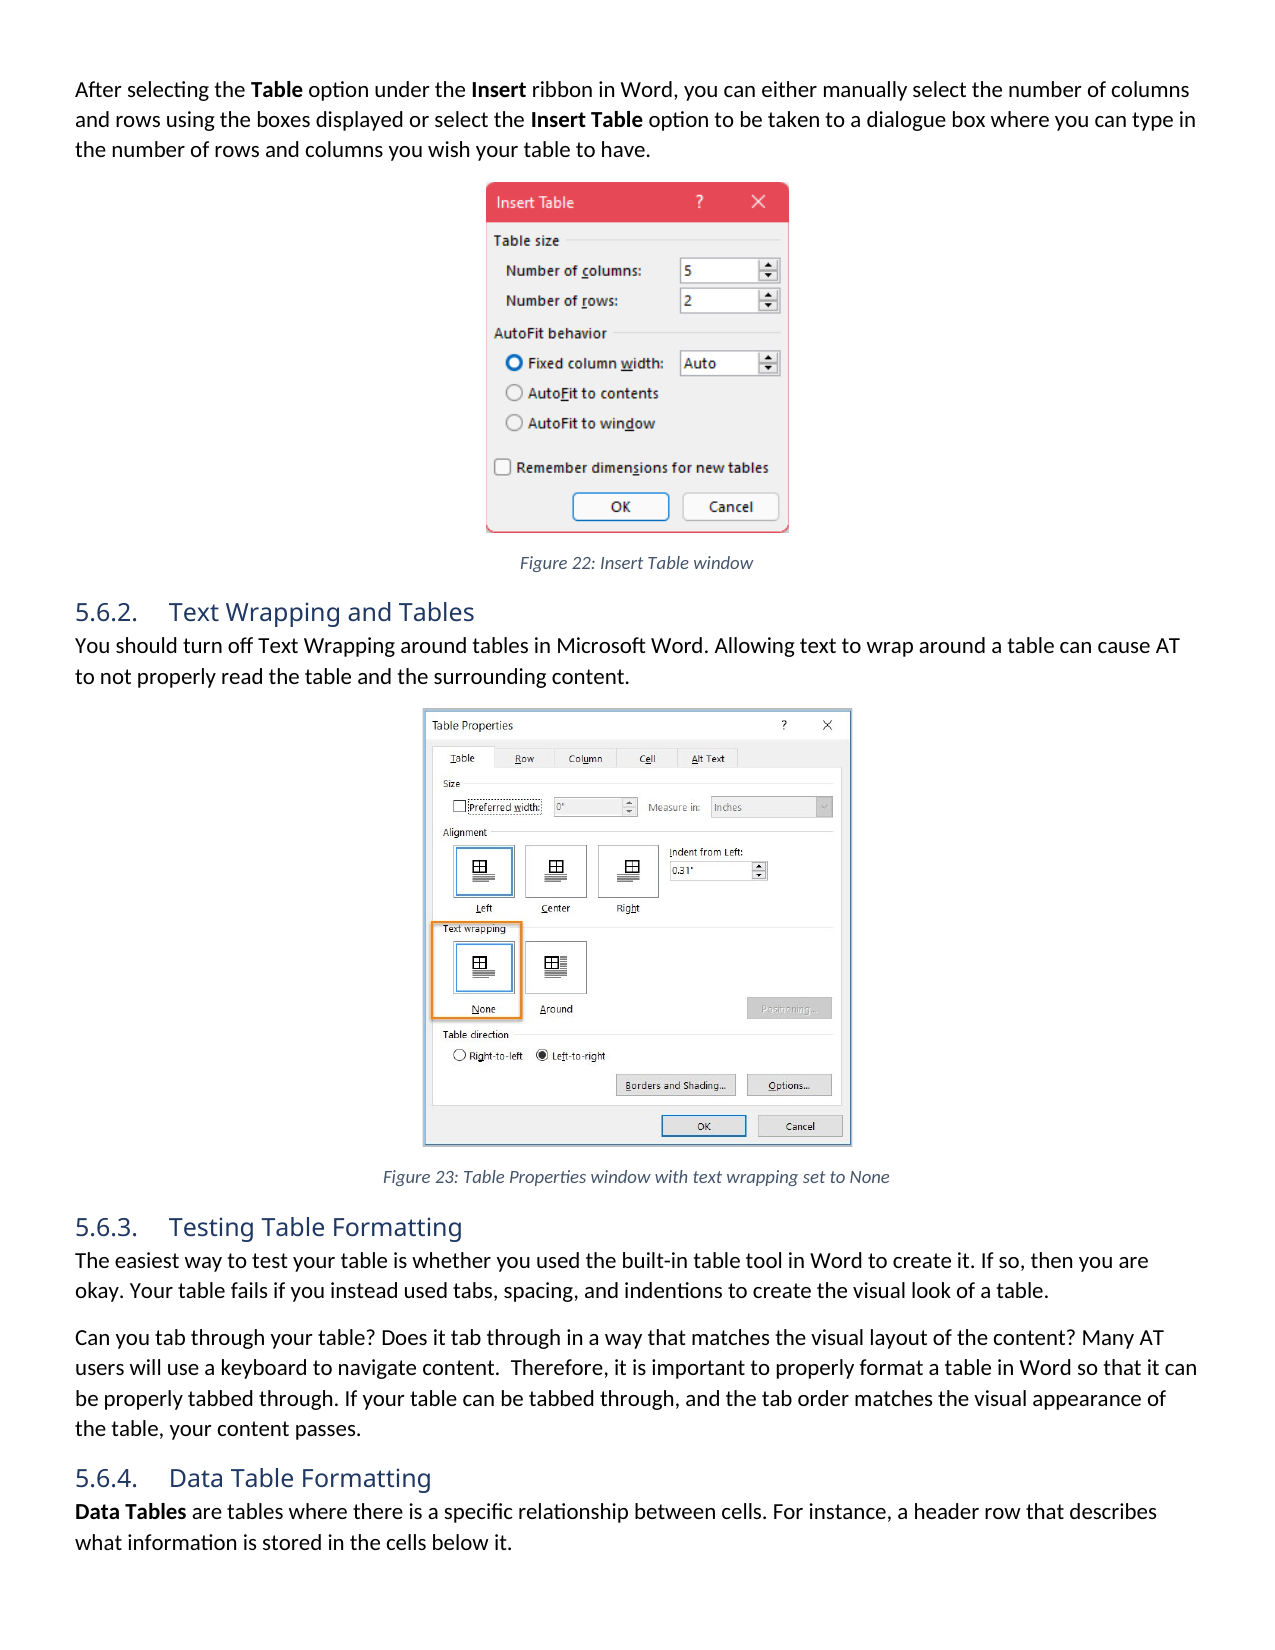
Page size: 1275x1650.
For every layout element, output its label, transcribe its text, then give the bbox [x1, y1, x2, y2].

text Figure 24: Insert Table window [75, 551, 1200, 574]
picture [486, 182, 789, 533]
text The easiest way to test your table is whether you used the built-in table tool in Word to create it. If so, then you are okay. Your table fails if you instead used tabs, spacing, and indentions to create the visual look of a table. [75, 1246, 1200, 1304]
text You should turn off Text Wrapping around tables in Microsoft Word. Allowing text to wrap around a table can cause AT to not properly read the table and the surrounding content. [75, 632, 1200, 690]
text Can you tab through your table? Does it tab through in a way that matches the visual layout of the content? Many AT users will use a keyboard to navigate content. Therefore, it is important to properly format a table in Word so that it can be properly tabbed through. If your table can be tabbed through, and the tab order matches the visual appearance of the table, your content passes. [75, 1323, 1200, 1442]
text Figure 25: Table Properties window with text wrapping set to None [75, 1166, 1200, 1188]
text Text Wrapping and Tables [75, 595, 1200, 629]
text Data Tables are tables where there is a specific relationship between cells. For instance, a header row that describes what information is stored in the cells below it. [75, 1497, 1200, 1556]
text Data Table Formatting [75, 1461, 1200, 1495]
text Testing Table Formatting [75, 1209, 1200, 1243]
picture [422, 708, 853, 1147]
text After selecting the Table option under the Insert ribbon in Word, you can either manually select the number of columns and rows using the boxes displayed or select the Insert Table option to be taken to a dialogue box where you can type in the number of rows and columns you wish your table to have. [75, 75, 1200, 163]
